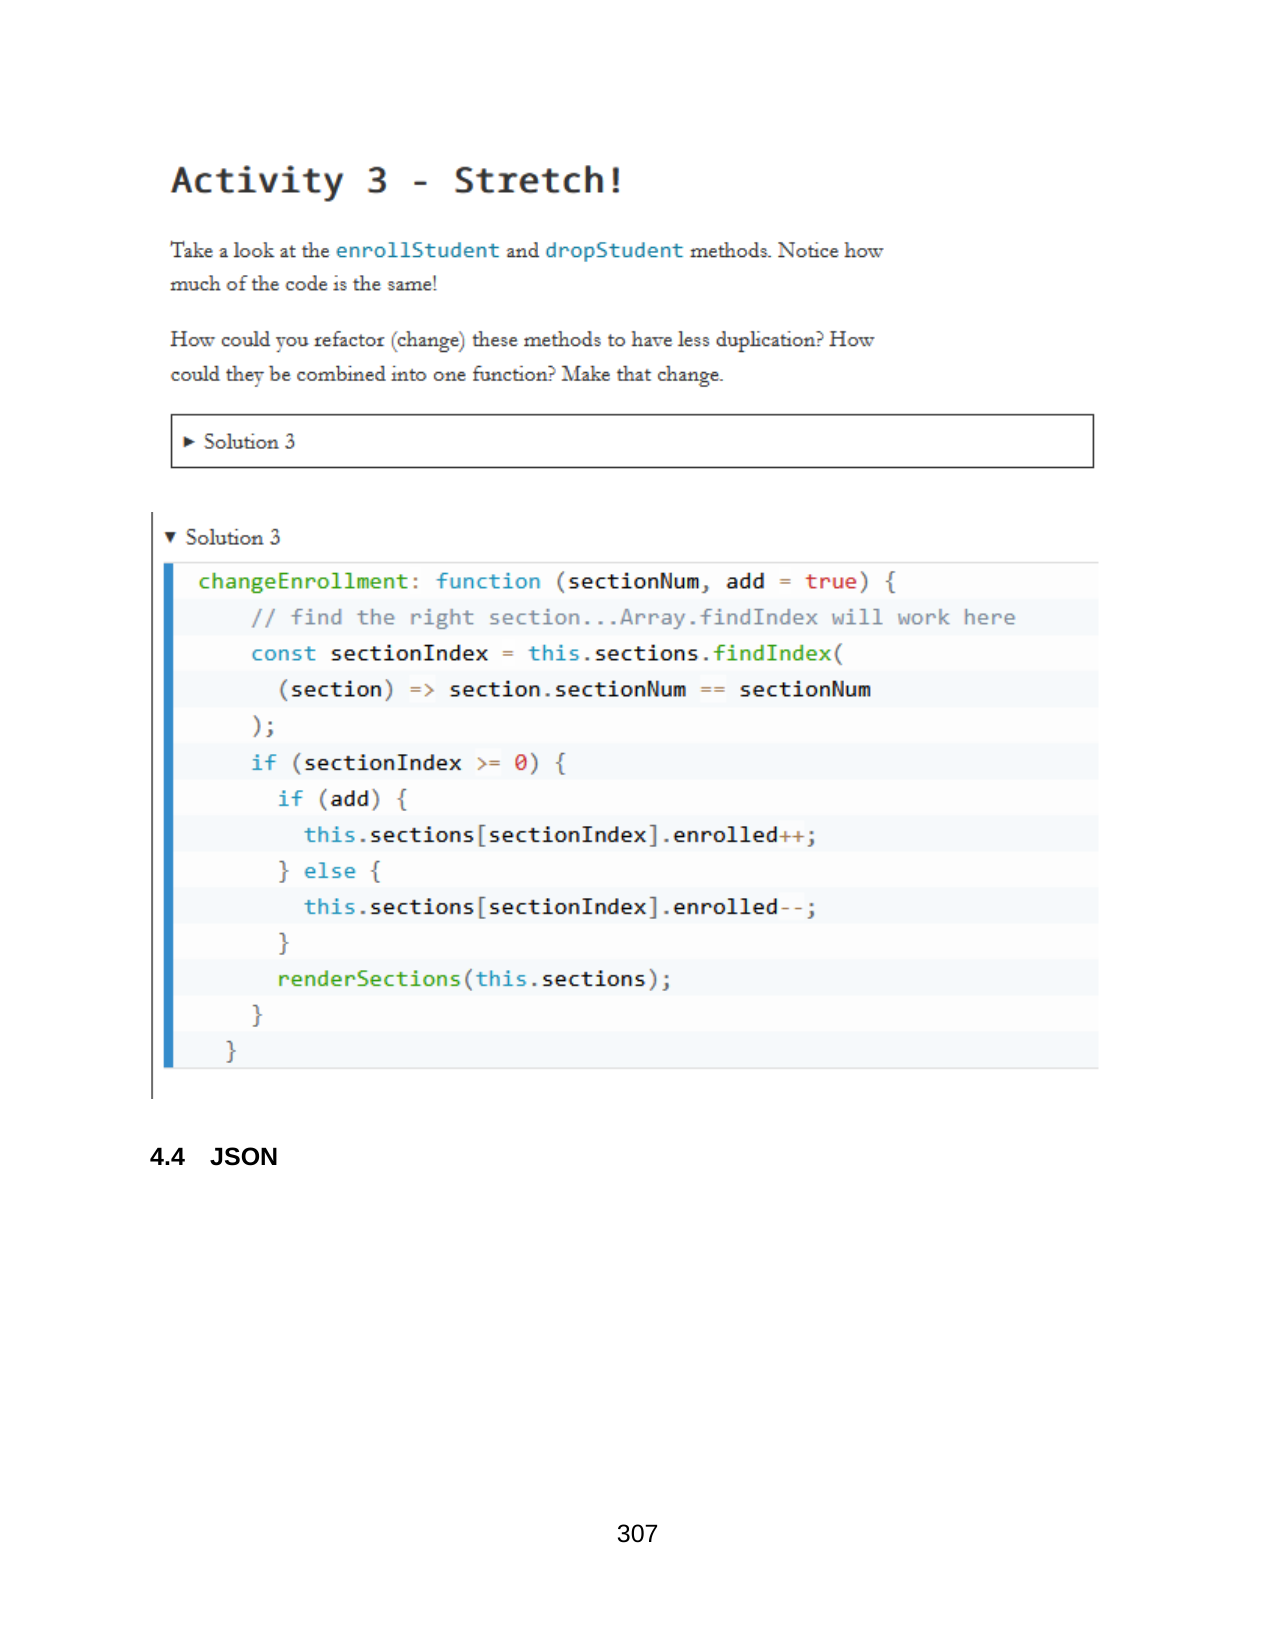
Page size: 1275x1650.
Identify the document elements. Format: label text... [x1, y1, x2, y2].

subtitle JSON [150, 1142, 1125, 1171]
picture [150, 512, 1105, 1099]
picture [150, 150, 1125, 473]
